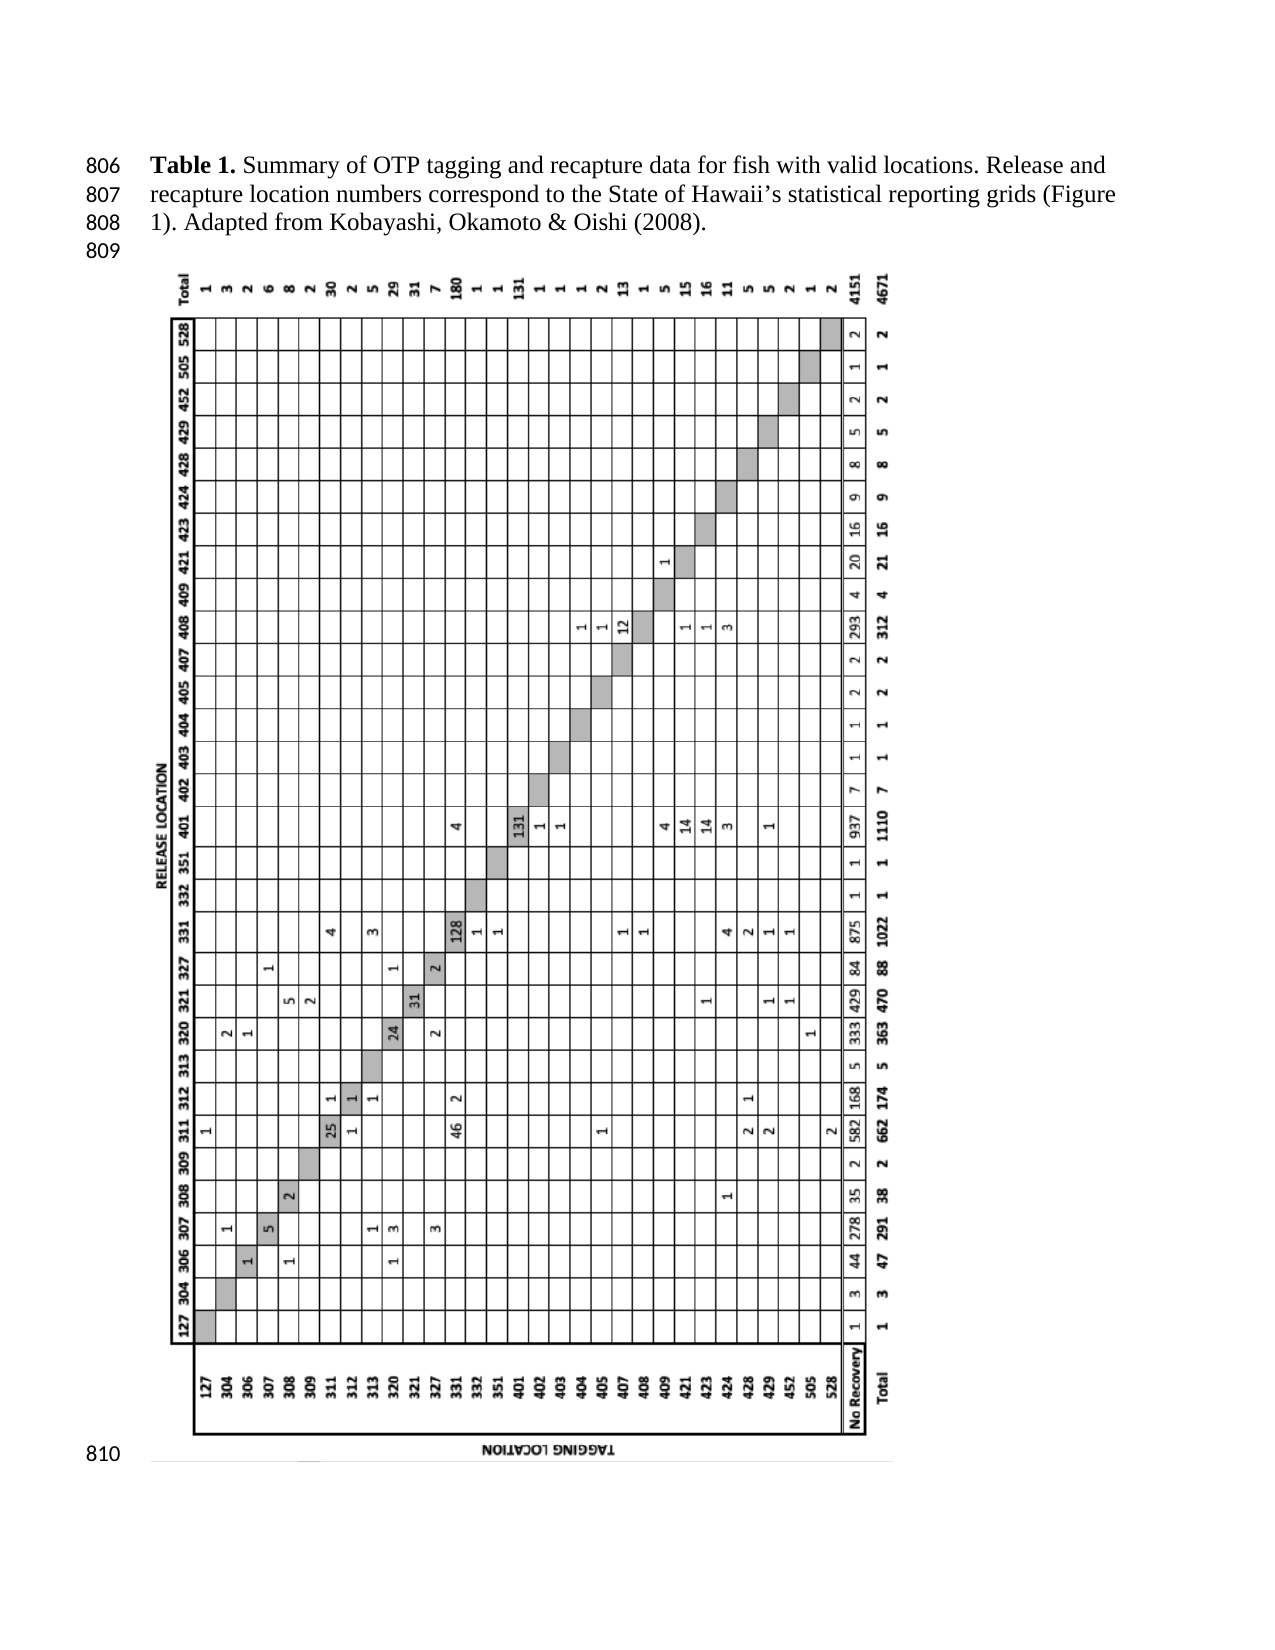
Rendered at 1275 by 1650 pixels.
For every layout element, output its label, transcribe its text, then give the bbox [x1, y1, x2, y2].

picture [151, 268, 893, 1462]
text Table 1. Summary of OTP tagging and recapture data for fish with valid locations. Release and recapture location numbers correspond to the State of Hawaii’s statistical reporting grids (Figure 1). Adapted from Kobayashi, Okamoto & Oishi (2008). [150, 150, 1125, 236]
